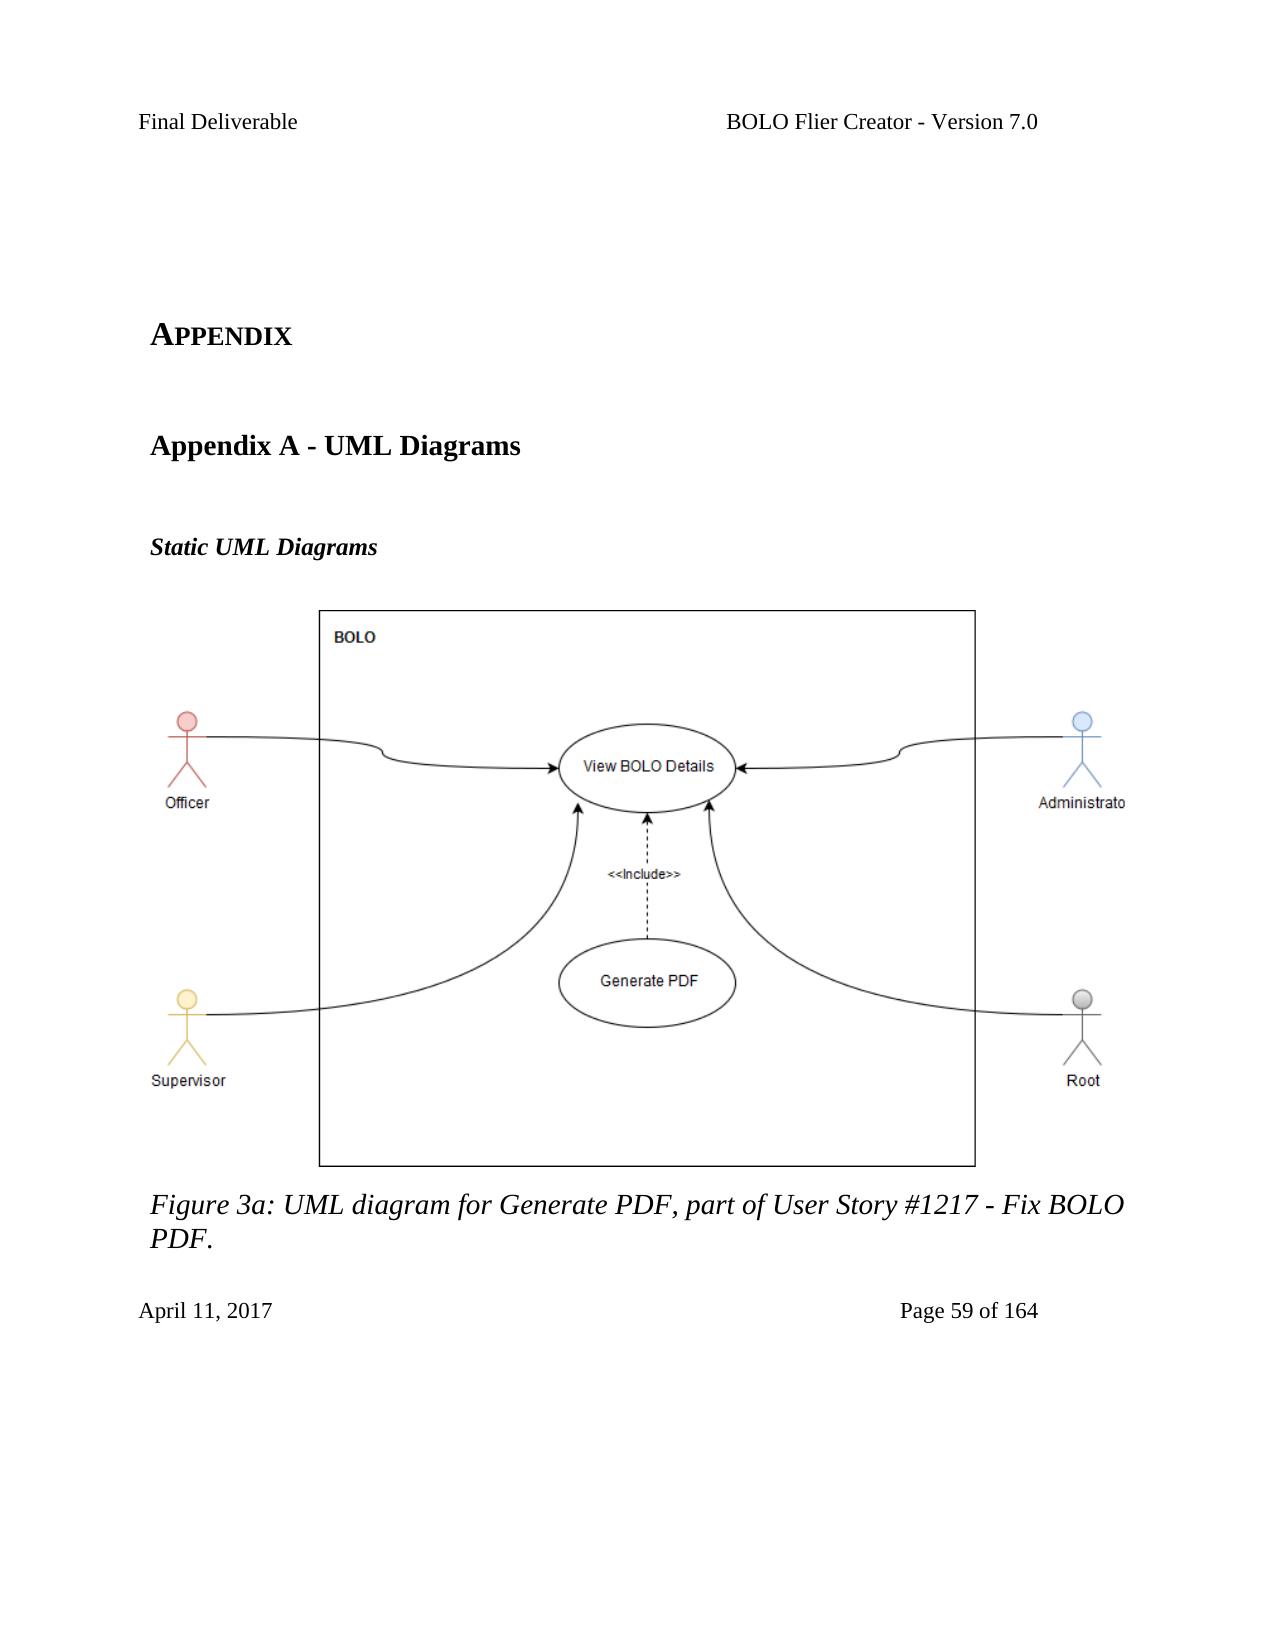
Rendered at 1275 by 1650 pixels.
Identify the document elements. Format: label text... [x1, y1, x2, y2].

subtitle Appendix [150, 314, 1125, 353]
subtitle Appendix A - UML Diagrams [150, 428, 1125, 462]
text Figure 3a: UML diagram for Generate PDF, part of User Story #1217 - Fix BOLO PDF. [150, 1187, 1125, 1254]
subtitle Static UML Diagrams [150, 532, 1125, 561]
